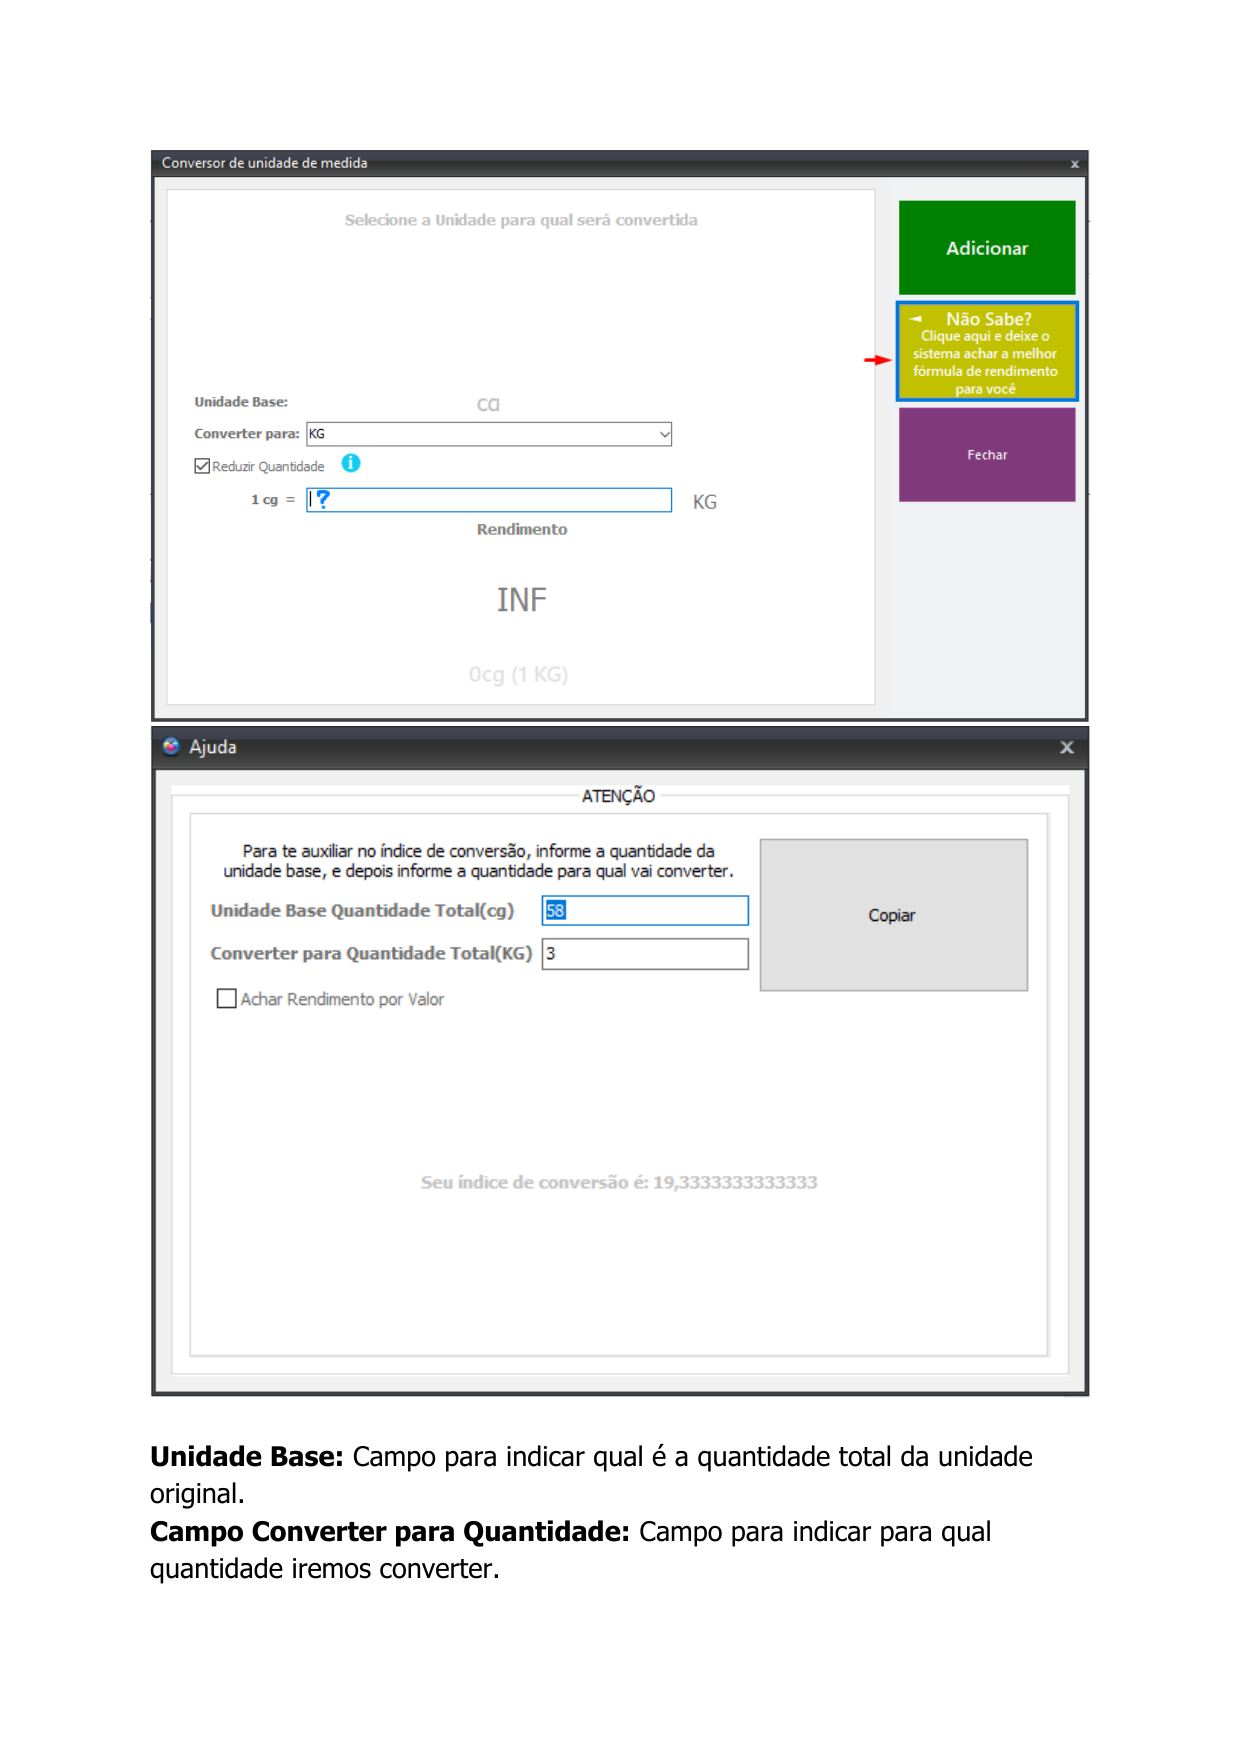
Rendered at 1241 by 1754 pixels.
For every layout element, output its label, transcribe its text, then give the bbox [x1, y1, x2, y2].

picture [150, 726, 1091, 1398]
text Campo Converter para Quantidade: Campo para indicar para qual quantidade iremos converter. [150, 1514, 1090, 1584]
picture [150, 150, 1091, 723]
text Unidade Base: Campo para indicar qual é a quantidade total da unidade original. [150, 1439, 1090, 1509]
